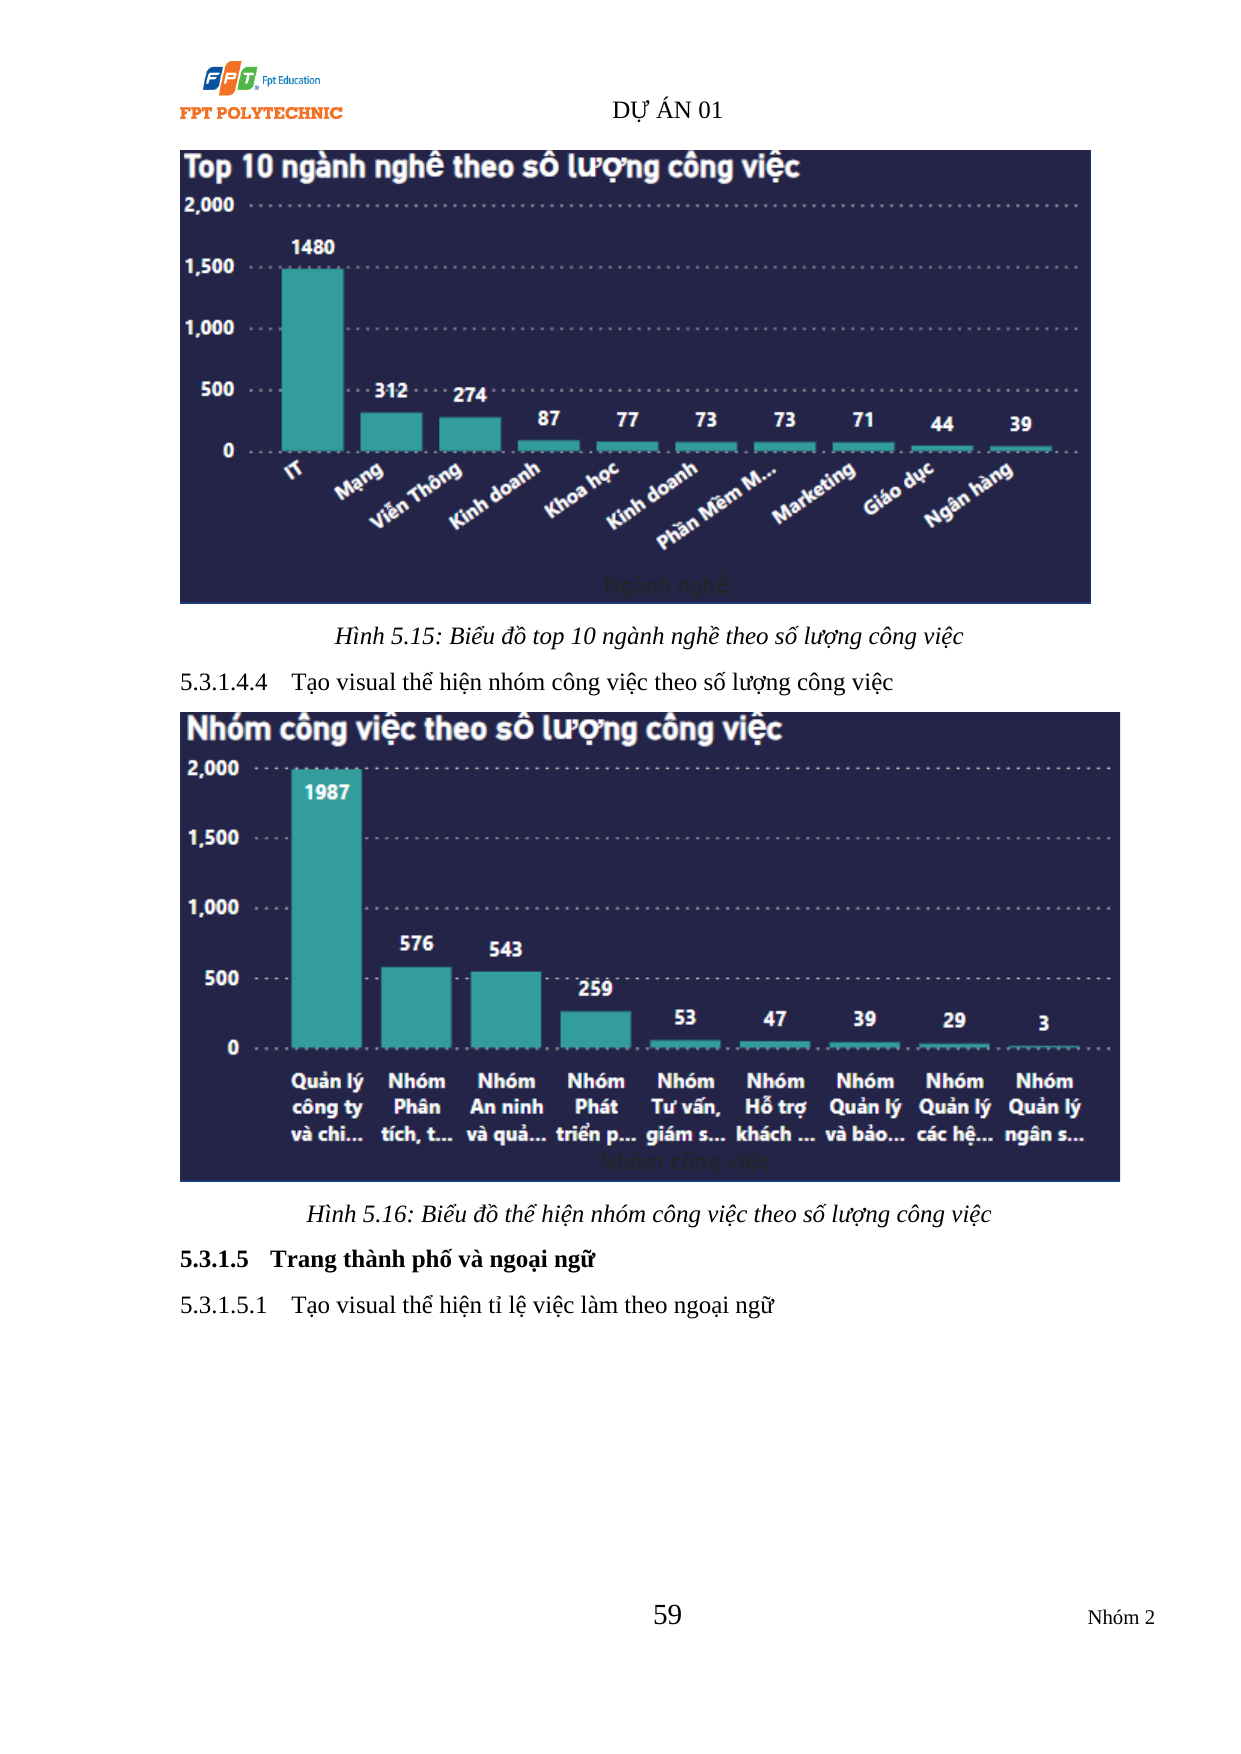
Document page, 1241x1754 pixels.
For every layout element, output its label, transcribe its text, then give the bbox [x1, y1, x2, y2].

text Hình 5.16: Biểu đồ thể hiện nhóm công việc theo số lượng công việc [180, 1199, 1120, 1227]
subtitle Trang thành phố và ngoại ngữ [180, 1244, 1120, 1273]
picture [180, 150, 1091, 604]
list Tạo visual thể hiện tỉ lệ việc làm theo ngoại ngữ [180, 1290, 1120, 1318]
text Hình 5.15: Biểu đồ top 10 ngành nghề theo số lượng công việc [180, 621, 1120, 650]
picture [180, 712, 1121, 1182]
picture [180, 61, 344, 119]
list Tạo visual thể hiện nhóm công việc theo số lượng công việc [180, 667, 1120, 696]
